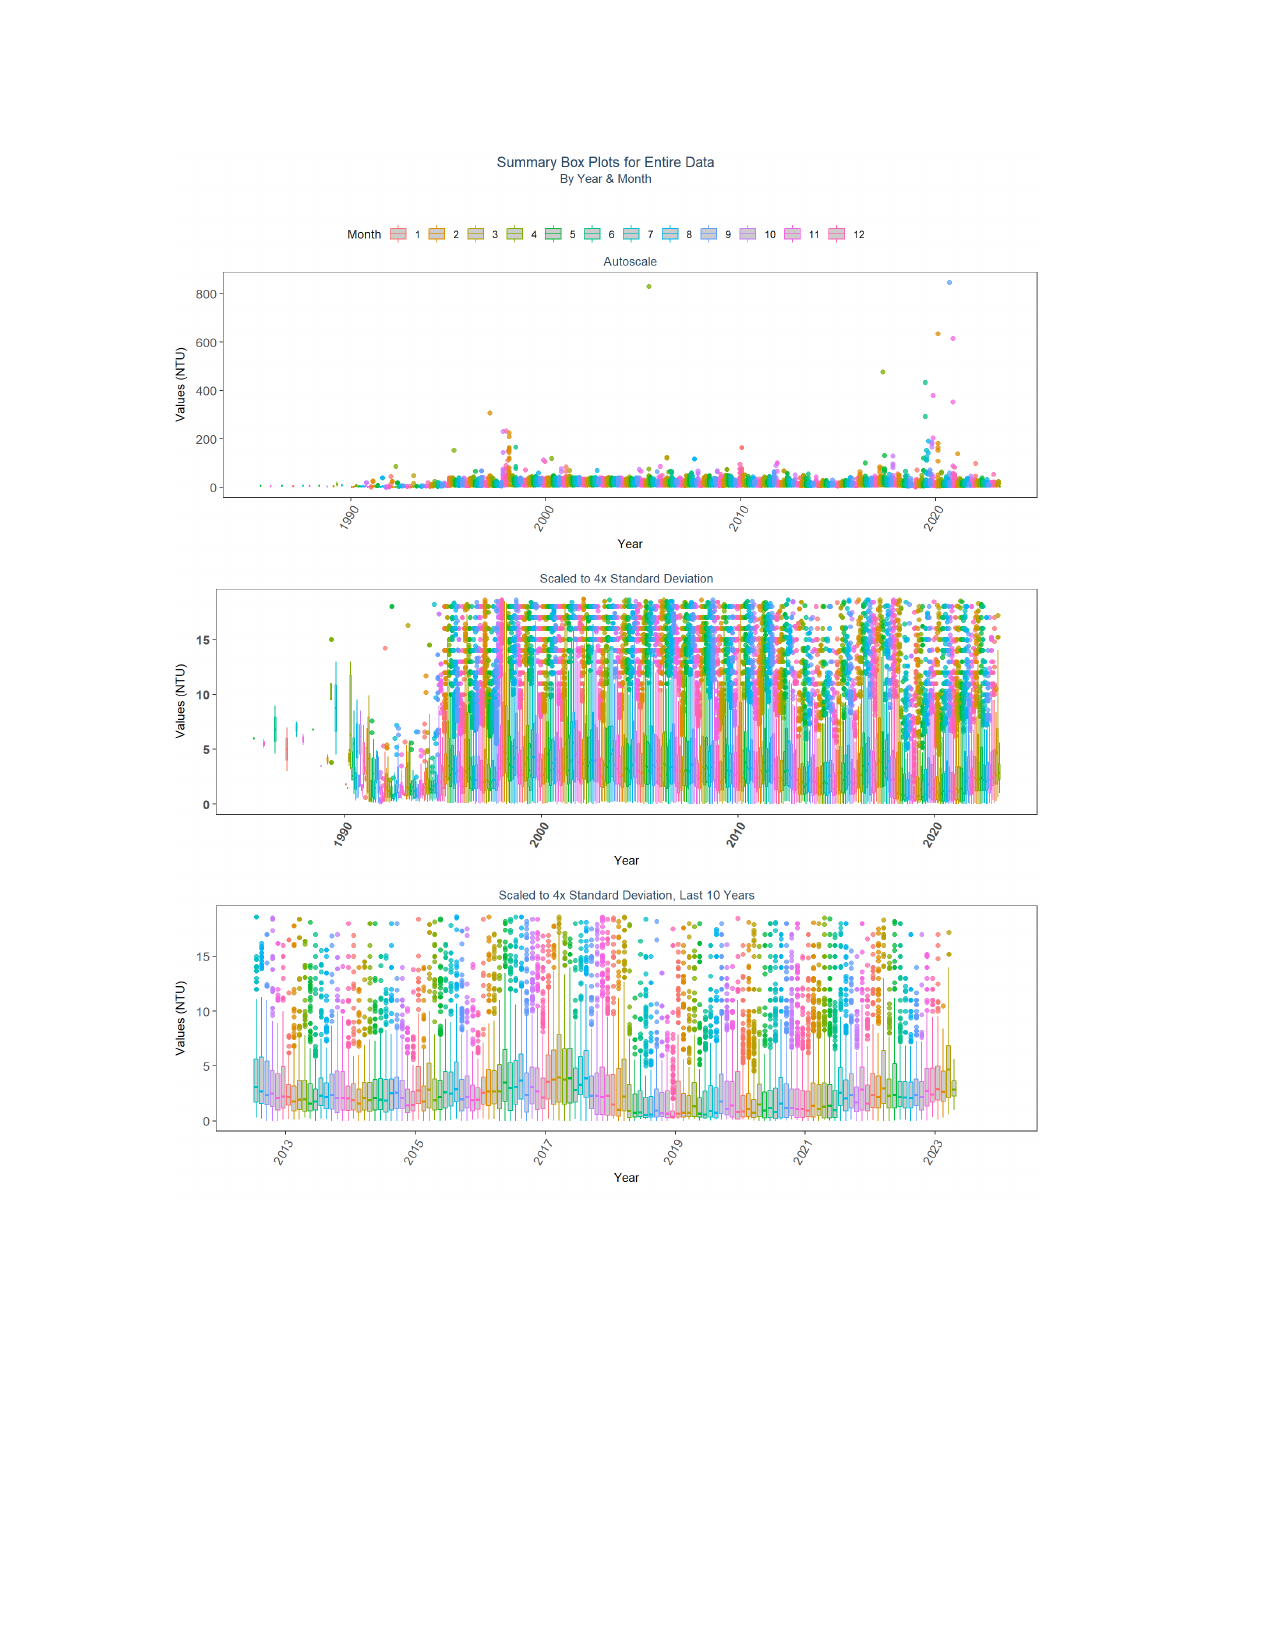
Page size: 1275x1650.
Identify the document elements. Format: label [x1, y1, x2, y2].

picture [168, 150, 1044, 1200]
